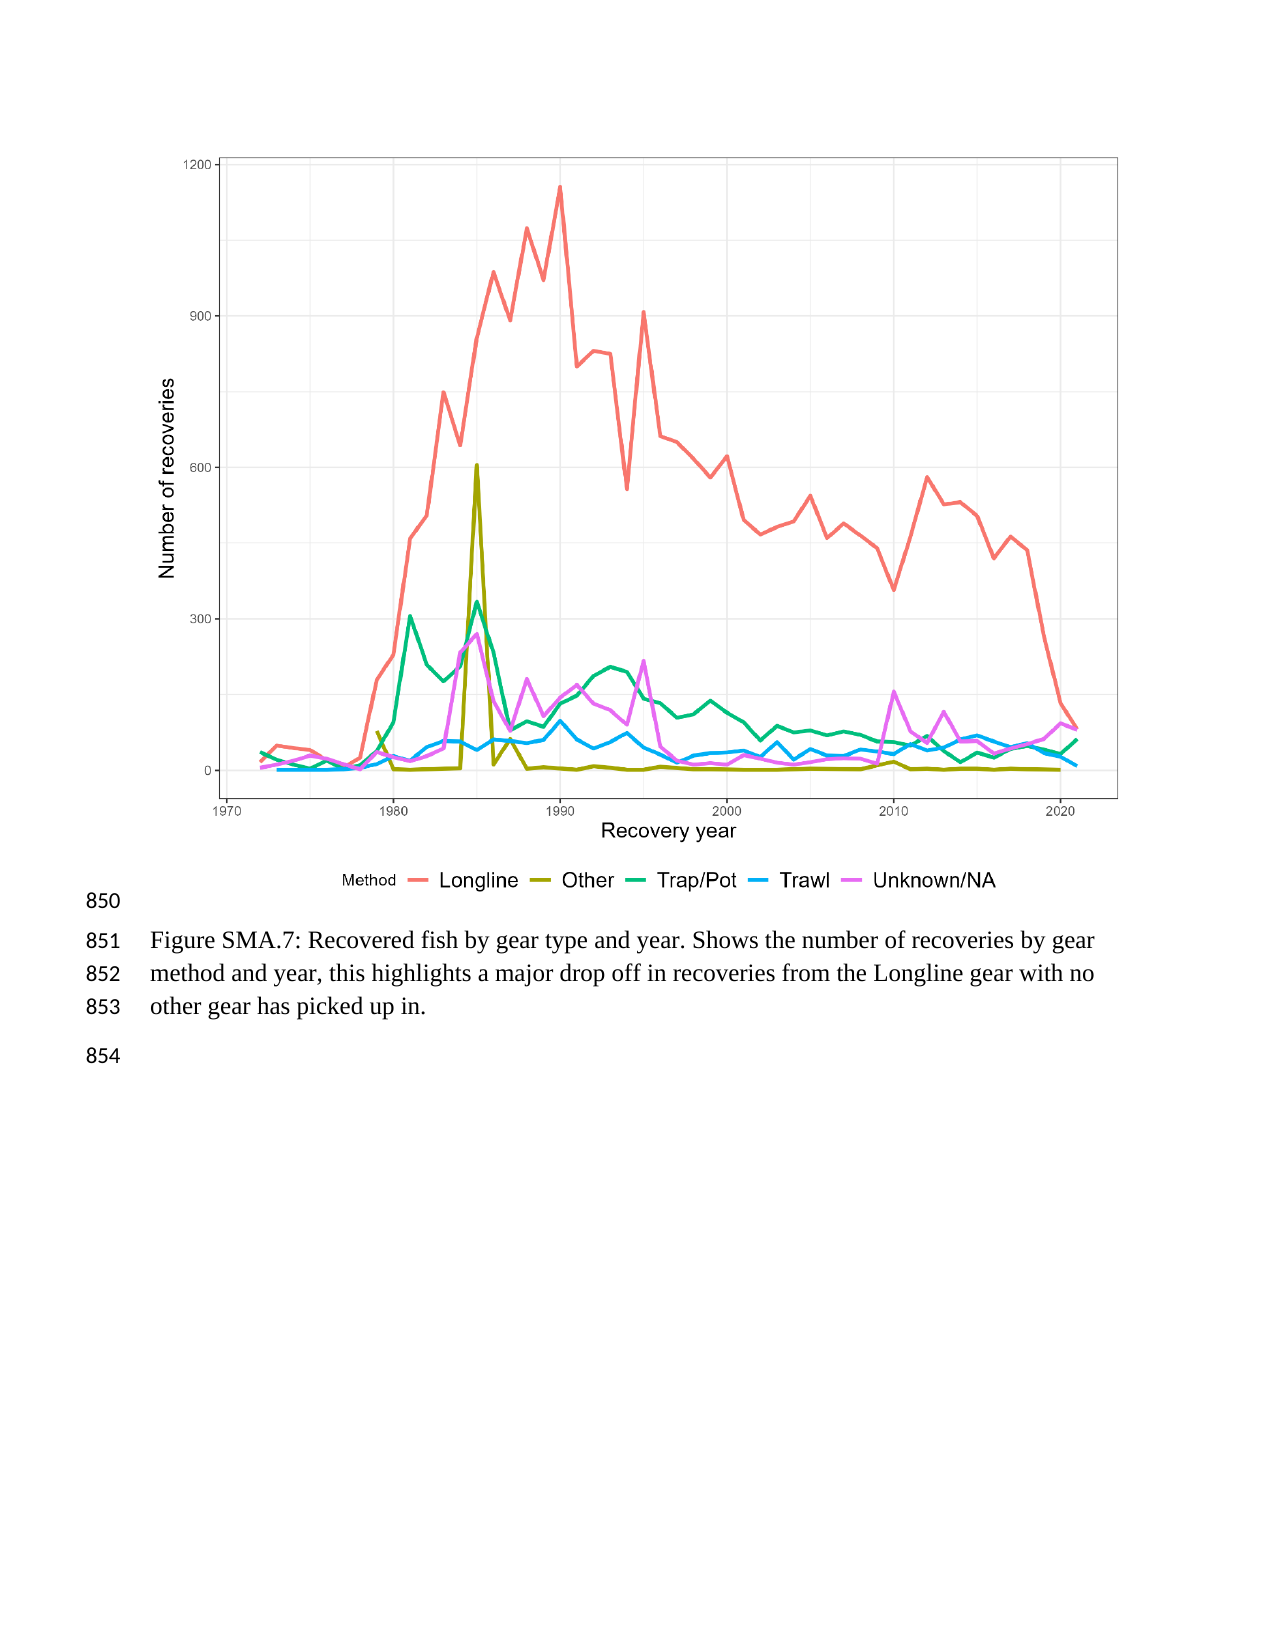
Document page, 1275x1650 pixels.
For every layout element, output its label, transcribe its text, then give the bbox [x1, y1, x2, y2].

text Figure SMA.7: Recovered fish by gear type and year. Shows the number of recoveries by gear method and year, this highlights a major drop off in recoveries from the Longline gear with no other gear has picked up in. [150, 925, 1125, 1020]
picture [150, 150, 1125, 909]
